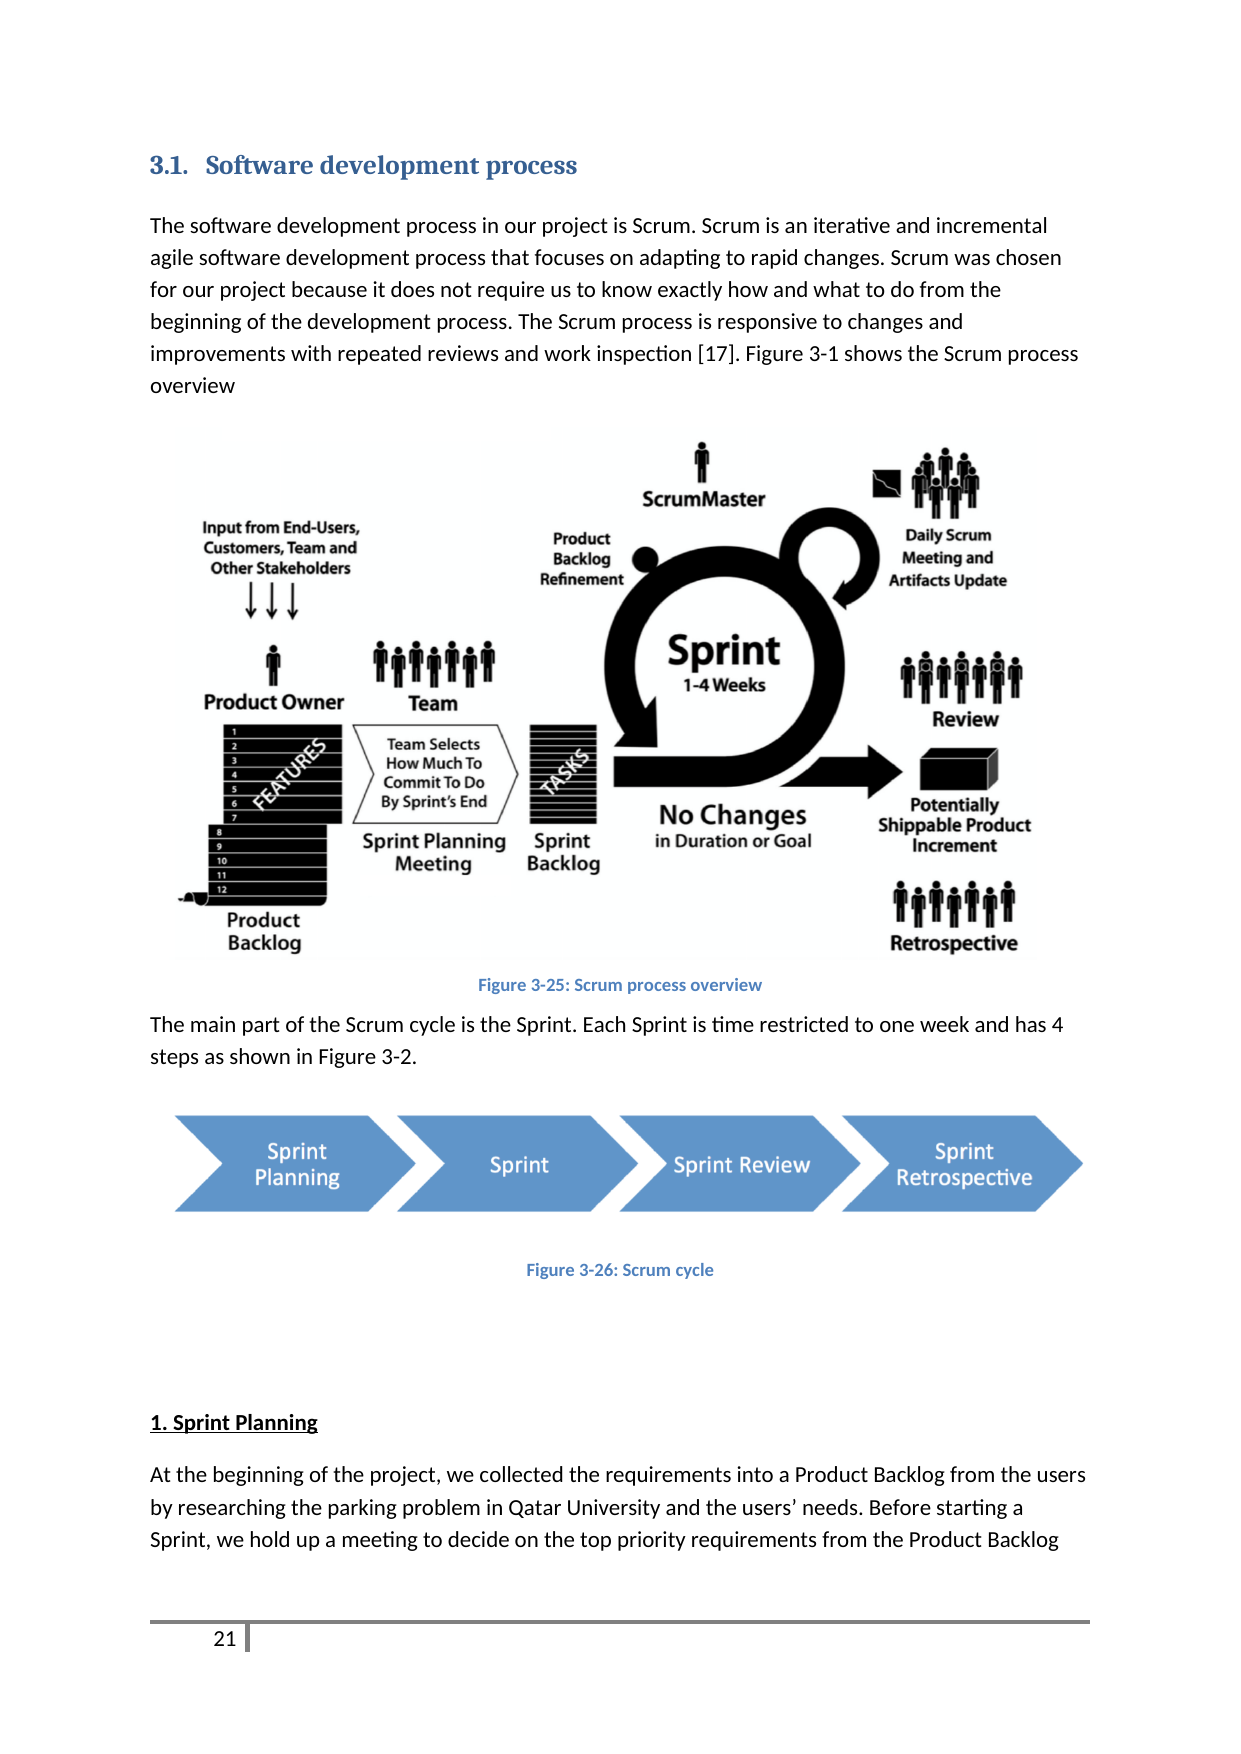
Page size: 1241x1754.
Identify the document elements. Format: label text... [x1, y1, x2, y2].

picture [168, 424, 1038, 960]
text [150, 1461, 1090, 1553]
subtitle Software development process [150, 150, 1090, 181]
picture [150, 1095, 1089, 1233]
text 1. Sprint Planning [150, 1408, 1090, 1436]
text The software development process in our project is Scrum. Scrum is an iterative and incremental agile software development process that focuses on adapting to rapid changes. Scrum was chosen for our project because it does not require us to know exactly how and what to do from the beginning of the development process. The Scrum process is responsive to changes and improvements with repeated reviews and work inspection [17]. Figure 3-1 shows the Scrum process overview [150, 211, 1090, 400]
